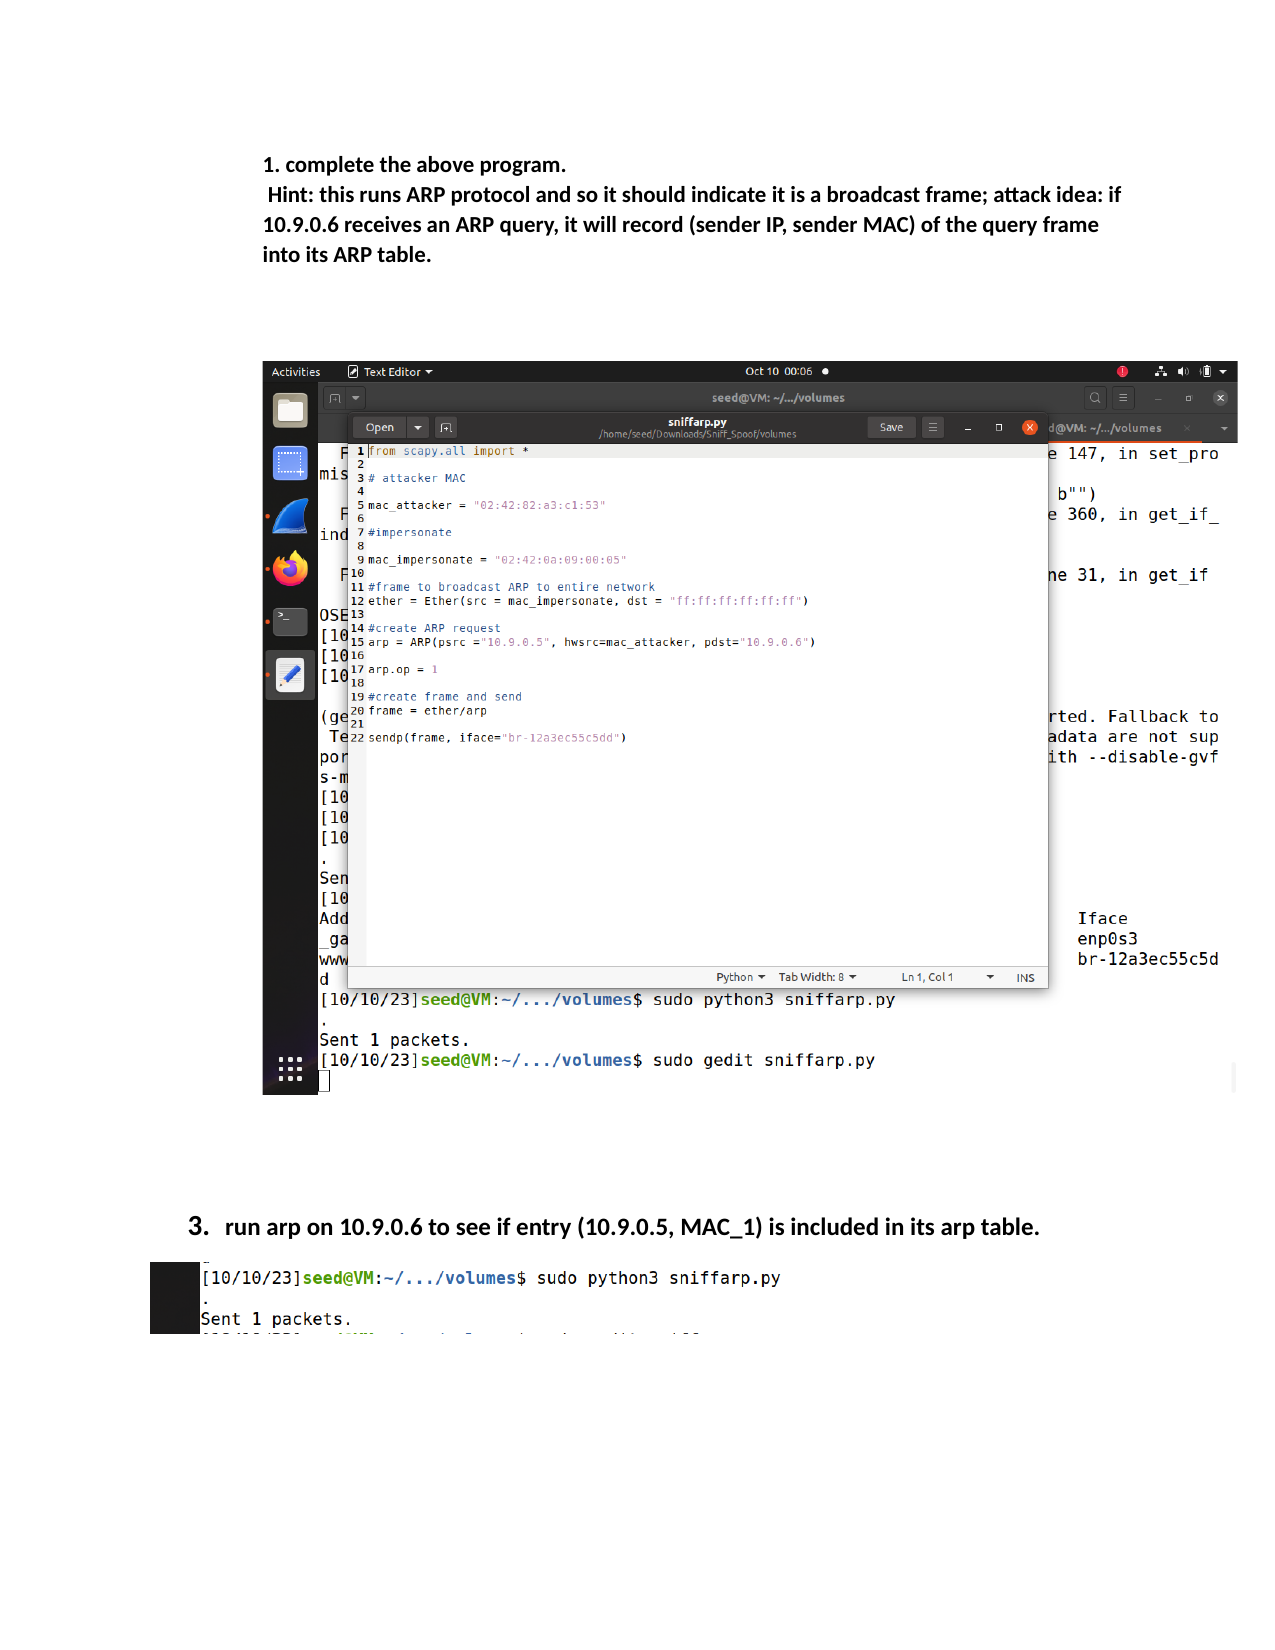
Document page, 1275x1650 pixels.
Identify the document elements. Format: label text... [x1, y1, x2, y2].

picture [262, 361, 1238, 1095]
picture [150, 1262, 1125, 1334]
list run arp on 10.9.0.6 to see if entry (10.9.0.5, MAC_1) is included in its arp table. [187, 1207, 1125, 1243]
list 10.9.0.6 receives an ARP query, it will record (sender IP, sender MAC) of the query frame into its ARP table. [262, 210, 1125, 269]
list Hint: this runs ARP protocol and so it should indicate it is a broadcast frame; attack idea: if [262, 180, 1125, 208]
list 1. complete the above program. [262, 150, 1125, 178]
